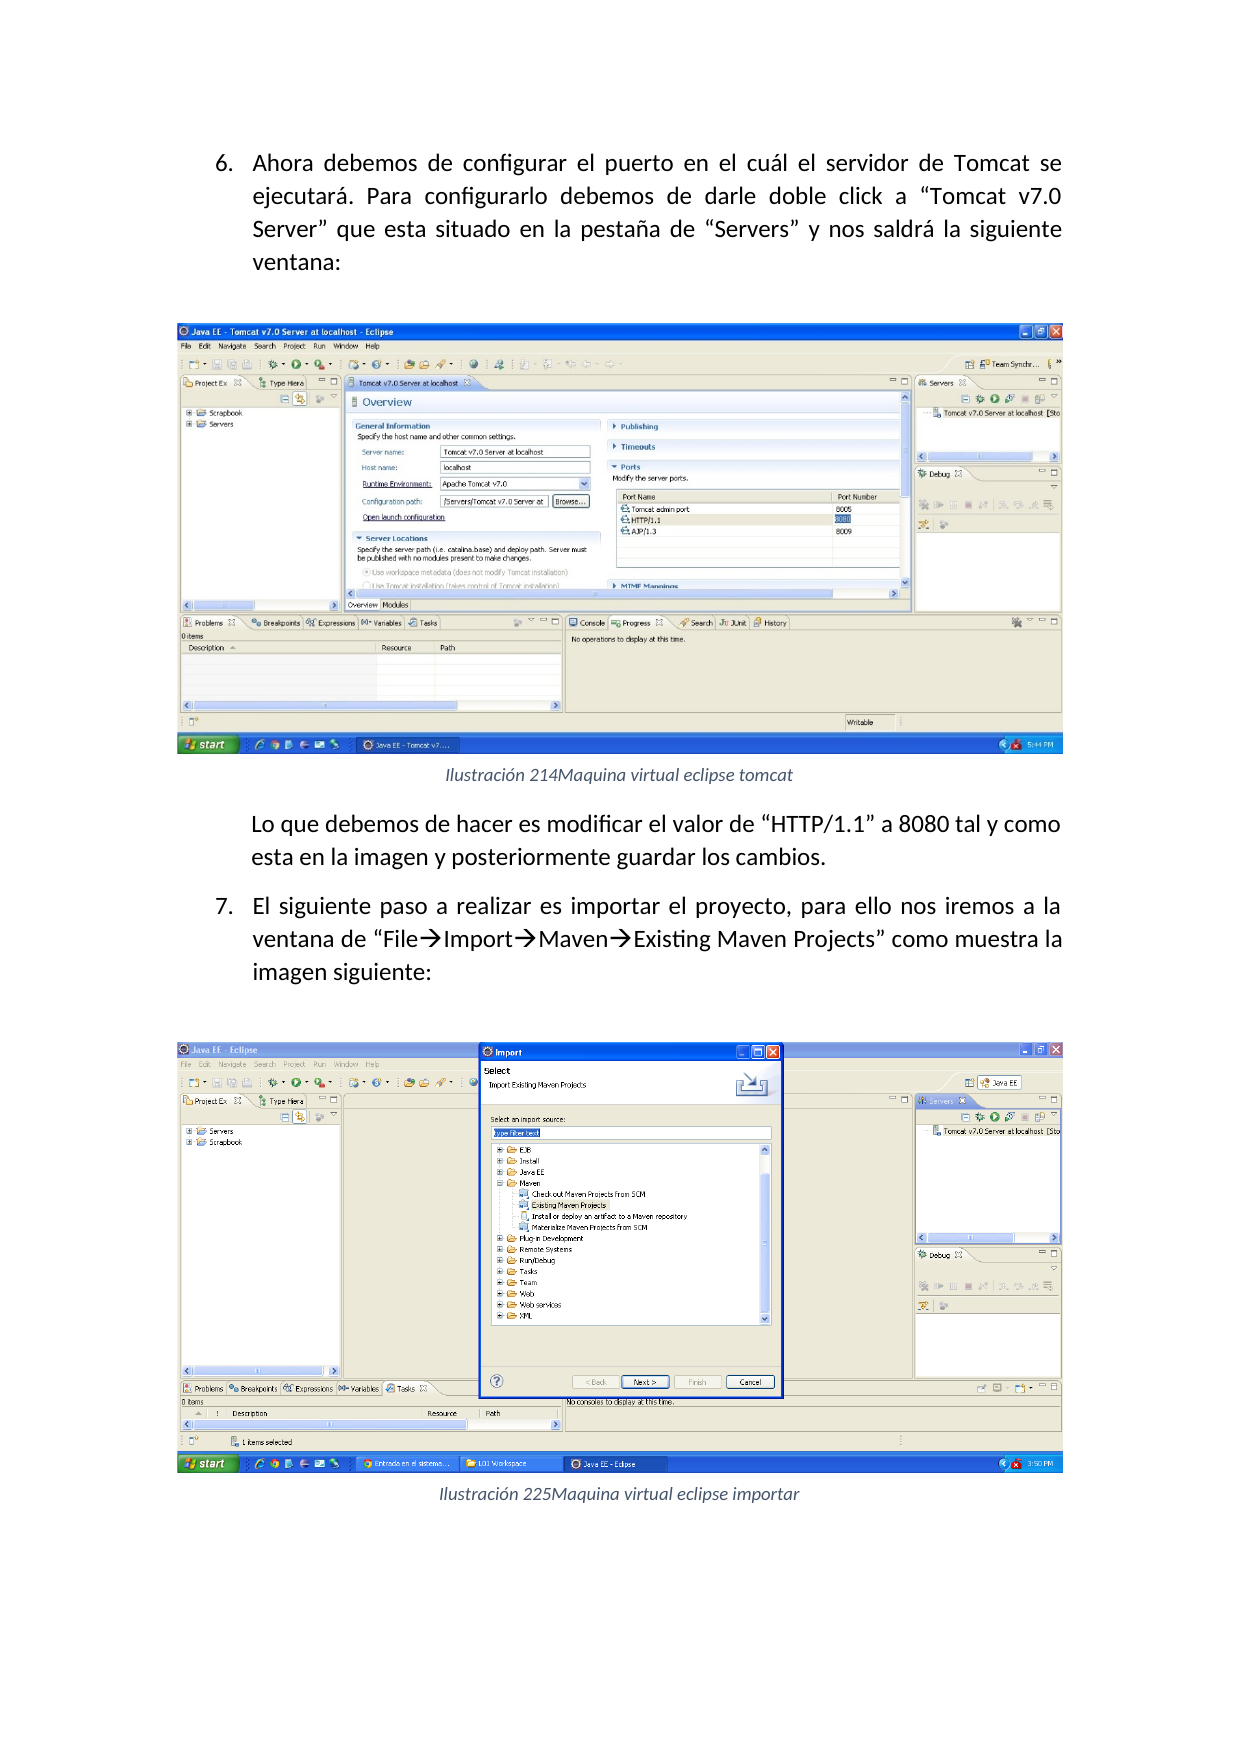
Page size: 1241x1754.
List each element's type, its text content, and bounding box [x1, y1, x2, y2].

list El siguiente paso a realizar es importar el proyecto, para ello nos iremos a la ventana de “FileImportMavenExisting Maven Projects” como muestra la imagen siguiente: [215, 890, 1063, 987]
list Ahora debemos de configurar el puerto en el cuál el servidor de Tomcat se ejecutará. Para configurarlo debemos de darle doble click a “Tomcat v7.0 Server” que esta situado en la pestaña de “Servers” y nos saldrá la siguiente ventana: [215, 148, 1063, 277]
picture [177, 1042, 1063, 1473]
picture [177, 323, 1063, 754]
text Lo que debemos de hacer es modificar el valor de “HTTP/1.1” a 8080 tal y como esta en la imagen y posteriormente guardar los cambios. [251, 786, 1063, 871]
